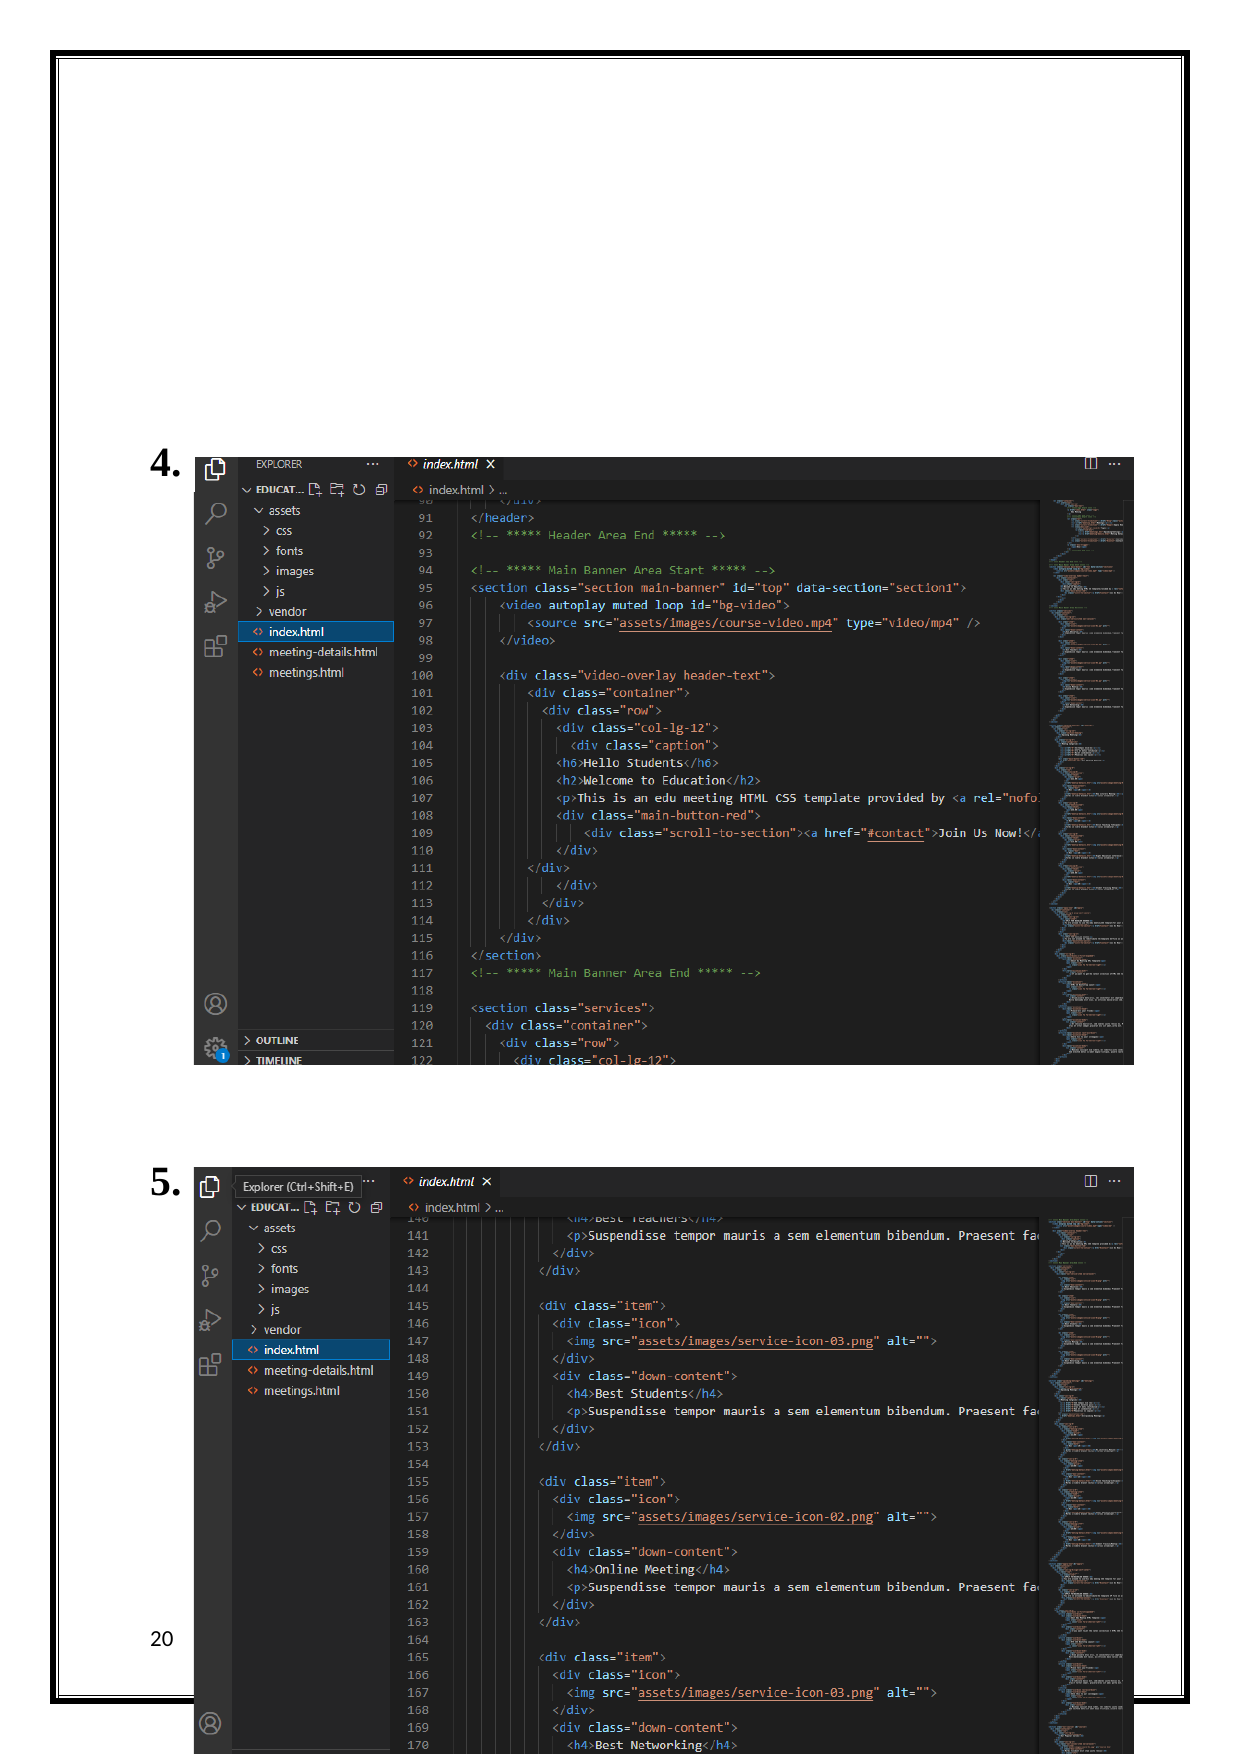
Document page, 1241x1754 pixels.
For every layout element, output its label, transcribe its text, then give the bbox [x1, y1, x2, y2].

picture [193, 457, 1134, 1065]
text 5. [150, 1156, 1090, 1204]
text 4. [150, 437, 1090, 485]
picture [193, 1167, 1134, 1754]
